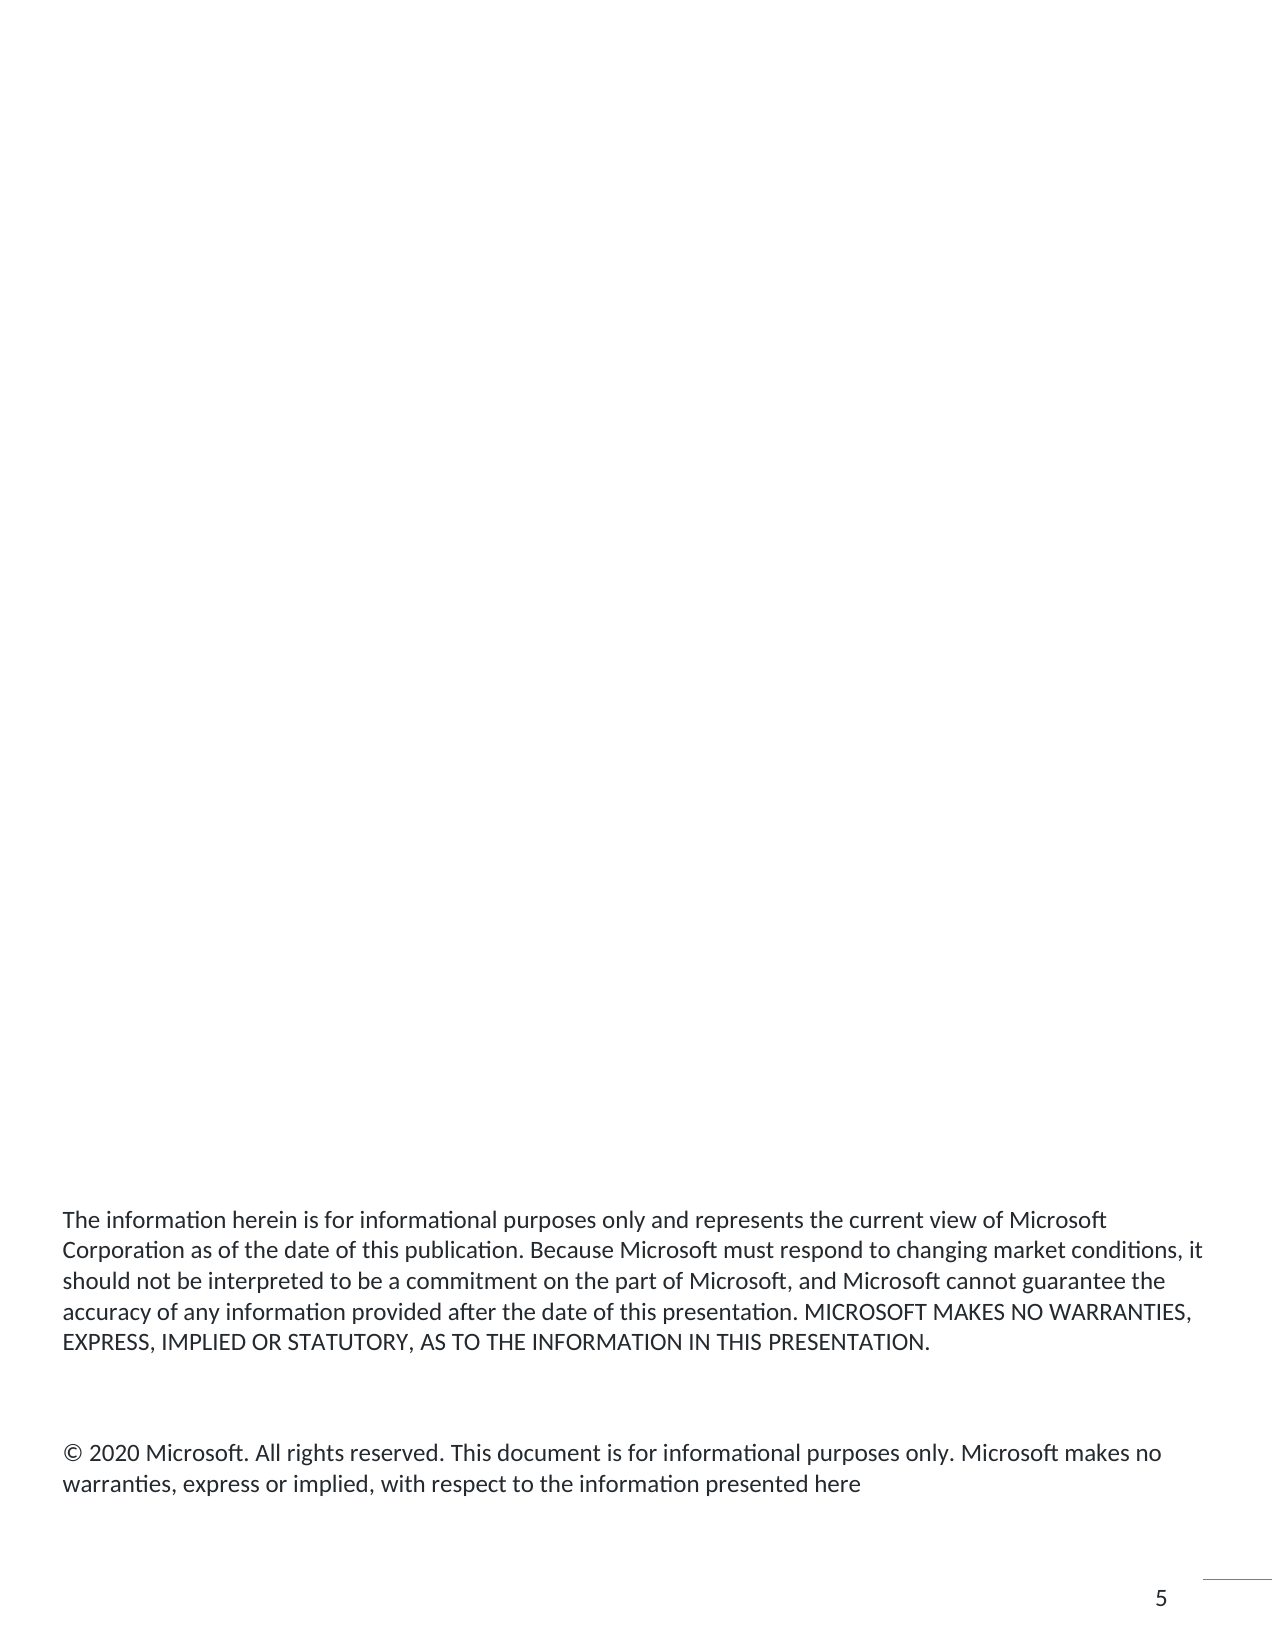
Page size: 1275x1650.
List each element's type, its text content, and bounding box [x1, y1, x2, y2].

text The information herein is for informational purposes only and represents the current view of Microsoft Corporation as of the date of this publication. Because Microsoft must respond to changing market conditions, it should not be interpreted to be a commitment on the part of Microsoft, and Microsoft cannot guarantee the accuracy of any information provided after the date of this presentation. MICROSOFT MAKES NO WARRANTIES, EXPRESS, IMPLIED OR STATUTORY, AS TO THE INFORMATION IN THIS PRESENTATION. [62, 1204, 1219, 1357]
text © 2020 Microsoft. All rights reserved. This document is for informational purposes only. Microsoft makes no warranties, express or implied, with respect to the information presented here [62, 1437, 1219, 1498]
